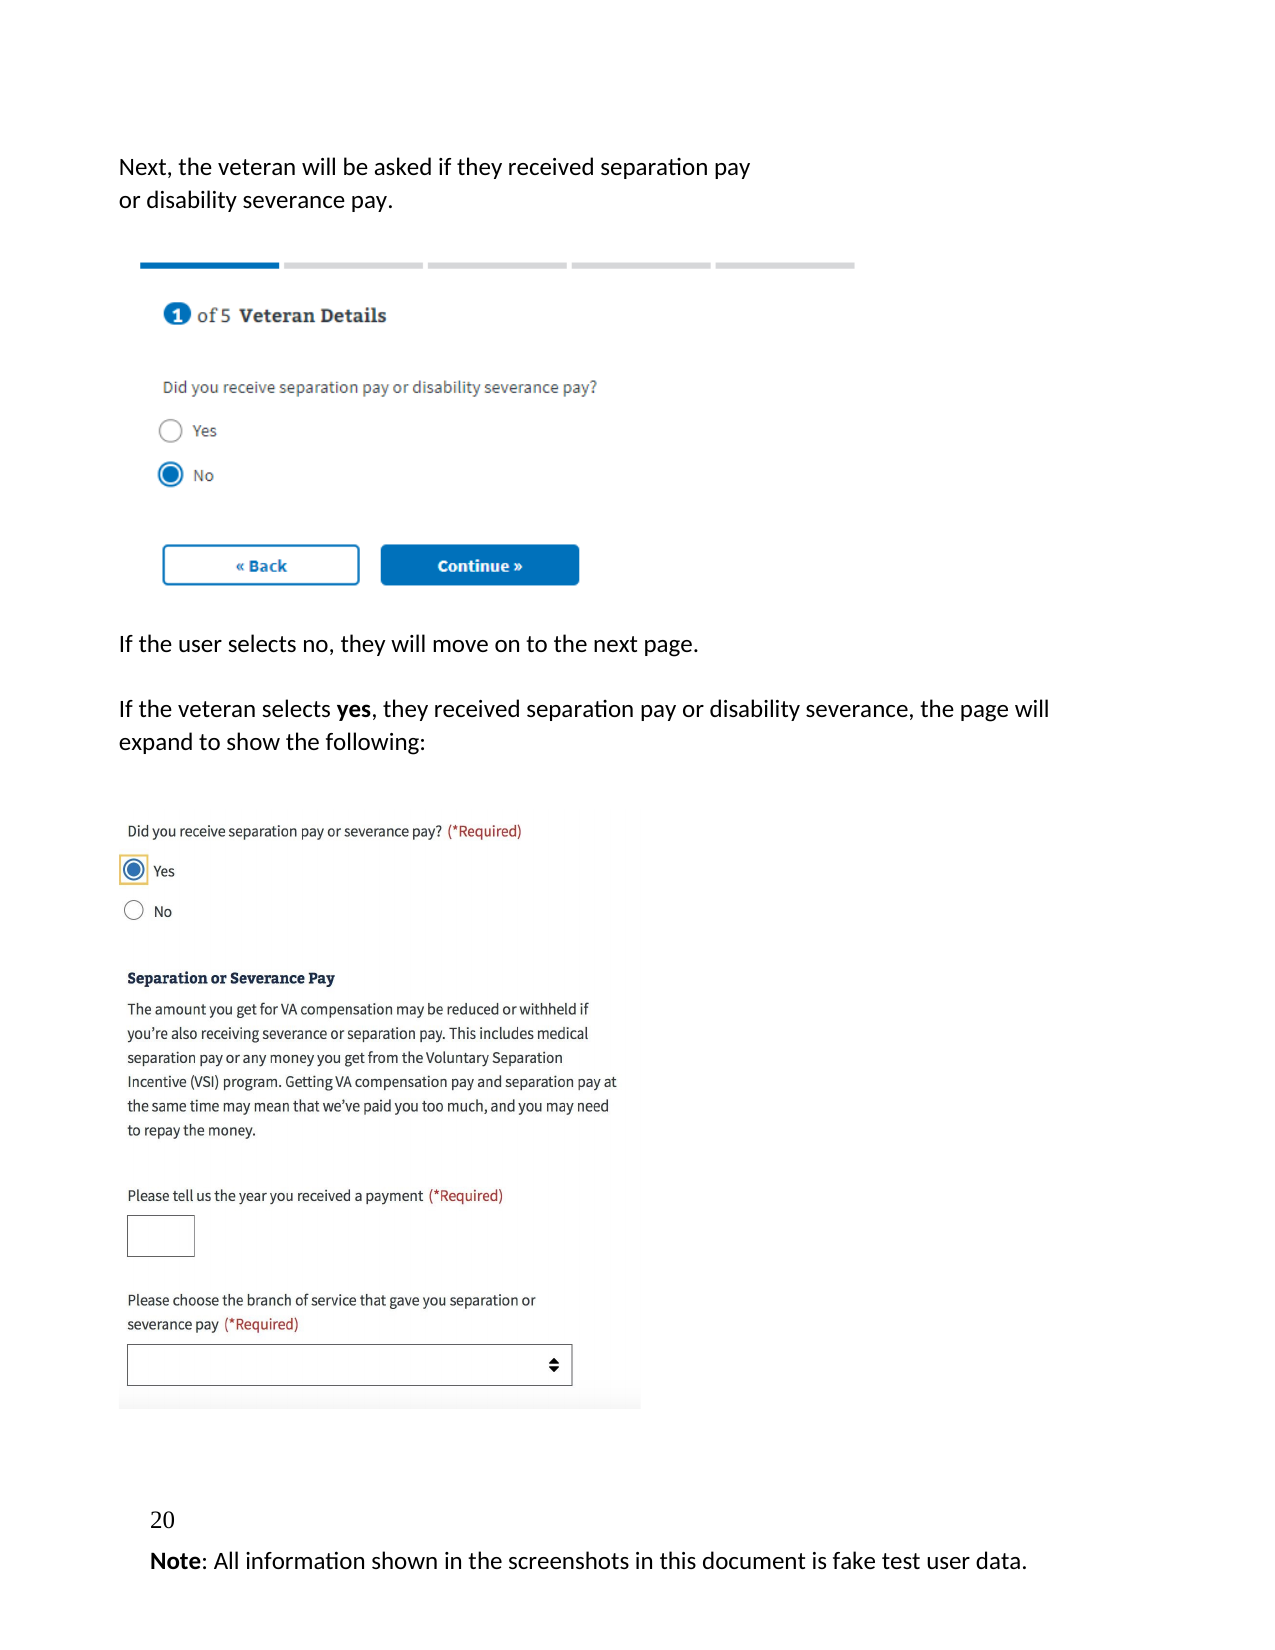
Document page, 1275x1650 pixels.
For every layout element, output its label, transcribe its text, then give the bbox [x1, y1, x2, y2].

picture [118, 249, 877, 593]
picture [118, 809, 641, 1409]
text Next, the veteran will be asked if they received separation pay or disability severance pay. [119, 151, 777, 214]
text If the veteran selects yes, they received separation pay or disability severance, the page will expand to show the following: [119, 694, 1103, 757]
text If the user selects no, they will move on to the next page. [119, 628, 777, 658]
